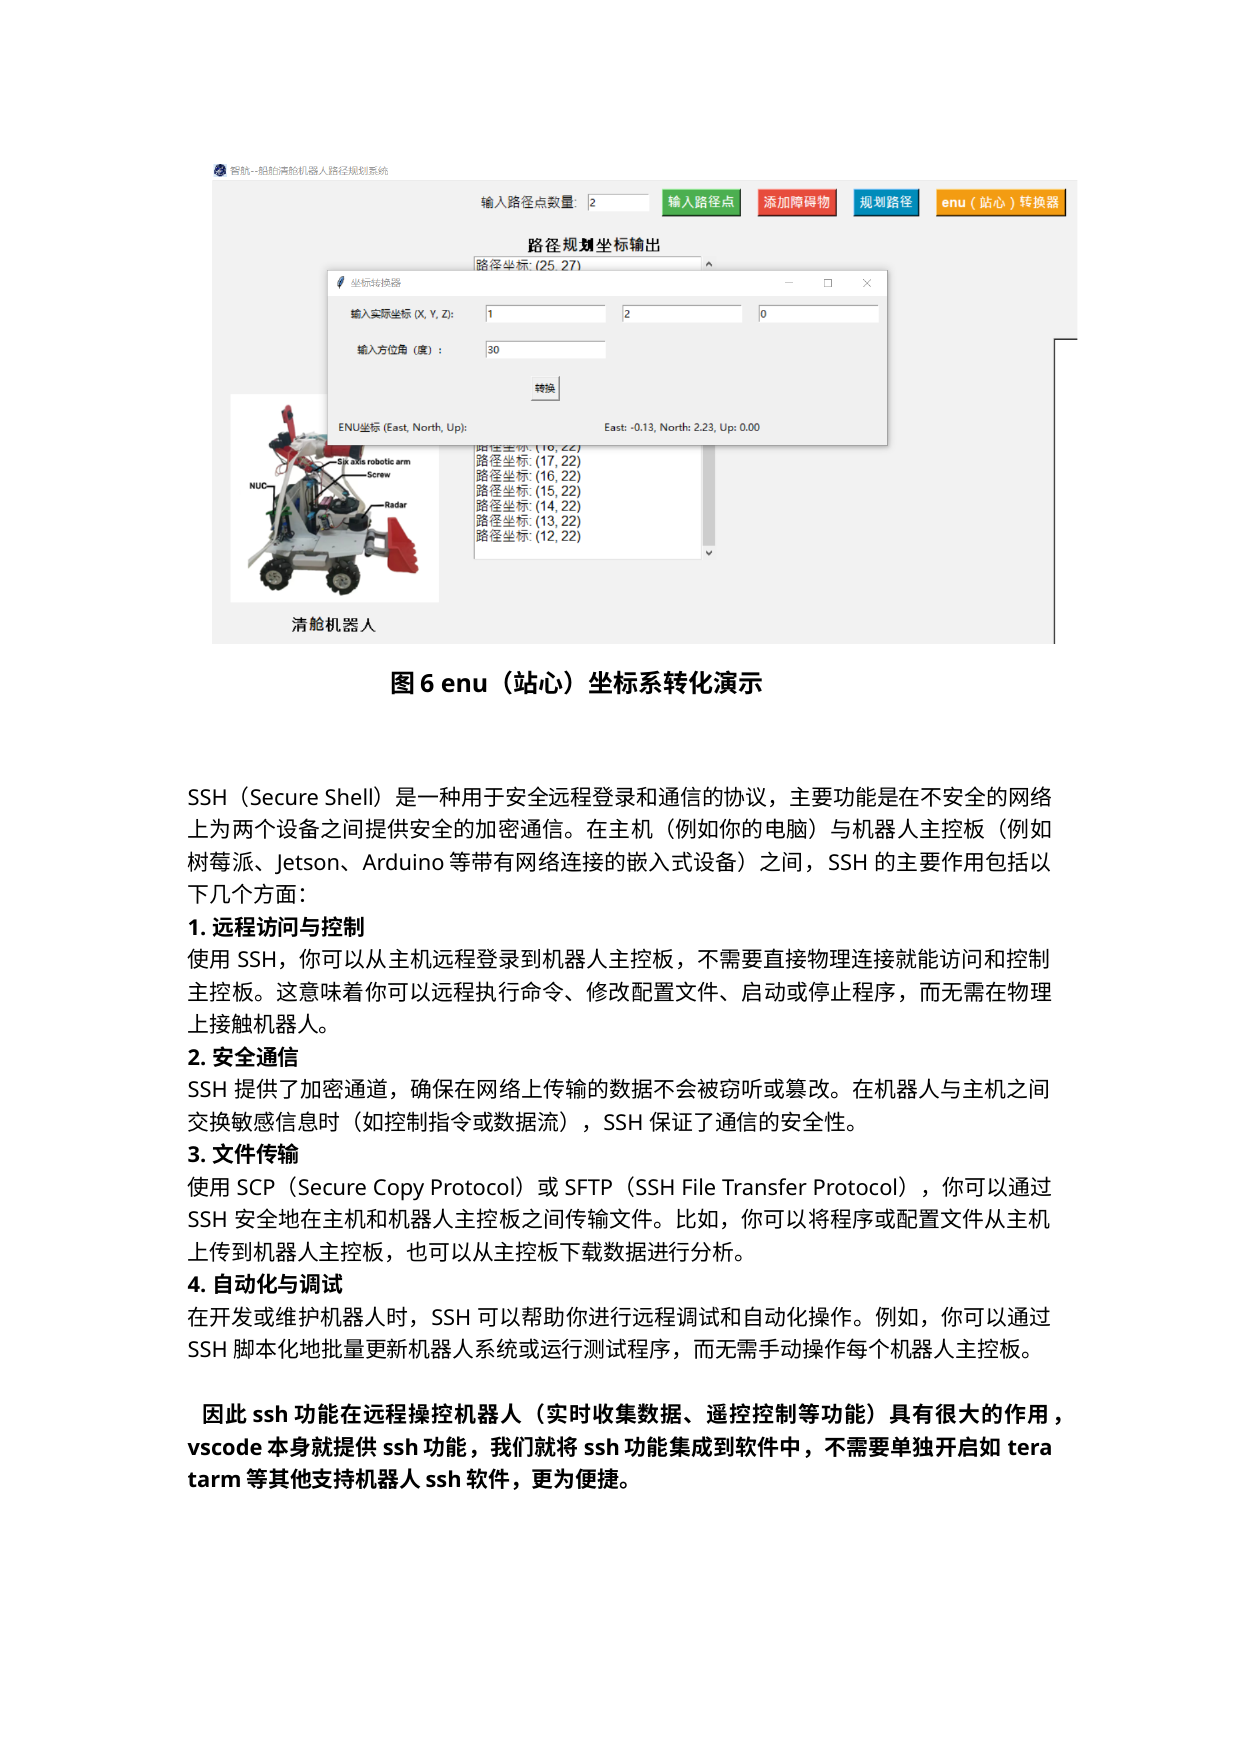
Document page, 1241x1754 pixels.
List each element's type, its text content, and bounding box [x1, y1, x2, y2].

text 图6 enu（站心）坐标系转化演示 [187, 649, 965, 714]
text SSH 提供了加密通道，确保在网络上传输的数据不会被窃听或篡改。在机器人与主机之间交换敏感信息时（如控制指令或数据流），SSH 保证了通信的安全性。 [187, 1072, 1053, 1137]
text 4. 自动化与调试 [187, 1267, 1053, 1299]
text 1. 远程访问与控制 [187, 909, 1053, 942]
text 因此ssh功能在远程操控机器人（实时收集数据、遥控控制等功能）具有很大的作用，vscode本身就提供ssh功能，我们就将ssh功能集成到软件中，不需要单独开启如tera tarm等其他支持机器人ssh软件，更为便捷。 [187, 1397, 1053, 1494]
text 在开发或维护机器人时，SSH 可以帮助你进行远程调试和自动化操作。例如，你可以通过 SSH 脚本化地批量更新机器人系统或运行测试程序，而无需手动操作每个机器人主控板。 [187, 1299, 1053, 1364]
text 使用 SCP（Secure Copy Protocol）或 SFTP（SSH File Transfer Protocol），你可以通过 SSH 安全地在主机和机器人主控板之间传输文件。比如，你可以将程序或配置文件从主机上传到机器人主控板，也可以从主控板下载数据进行分析。 [187, 1169, 1053, 1267]
text 3. 文件传输 [187, 1137, 1053, 1169]
text SSH（Secure Shell）是一种用于安全远程登录和通信的协议，主要功能是在不安全的网络上为两个设备之间提供安全的加密通信。在主机（例如你的电脑）与机器人主控板（例如树莓派、Jetson、Arduino等带有网络连接的嵌入式设备）之间，SSH 的主要作用包括以下几个方面： [187, 779, 1053, 909]
text 2. 安全通信 [187, 1039, 1053, 1072]
picture [212, 162, 1078, 644]
text 使用 SSH，你可以从主机远程登录到机器人主控板，不需要直接物理连接就能访问和控制主控板。这意味着你可以远程执行命令、修改配置文件、启动或停止程序，而无需在物理上接触机器人。 [187, 942, 1053, 1039]
